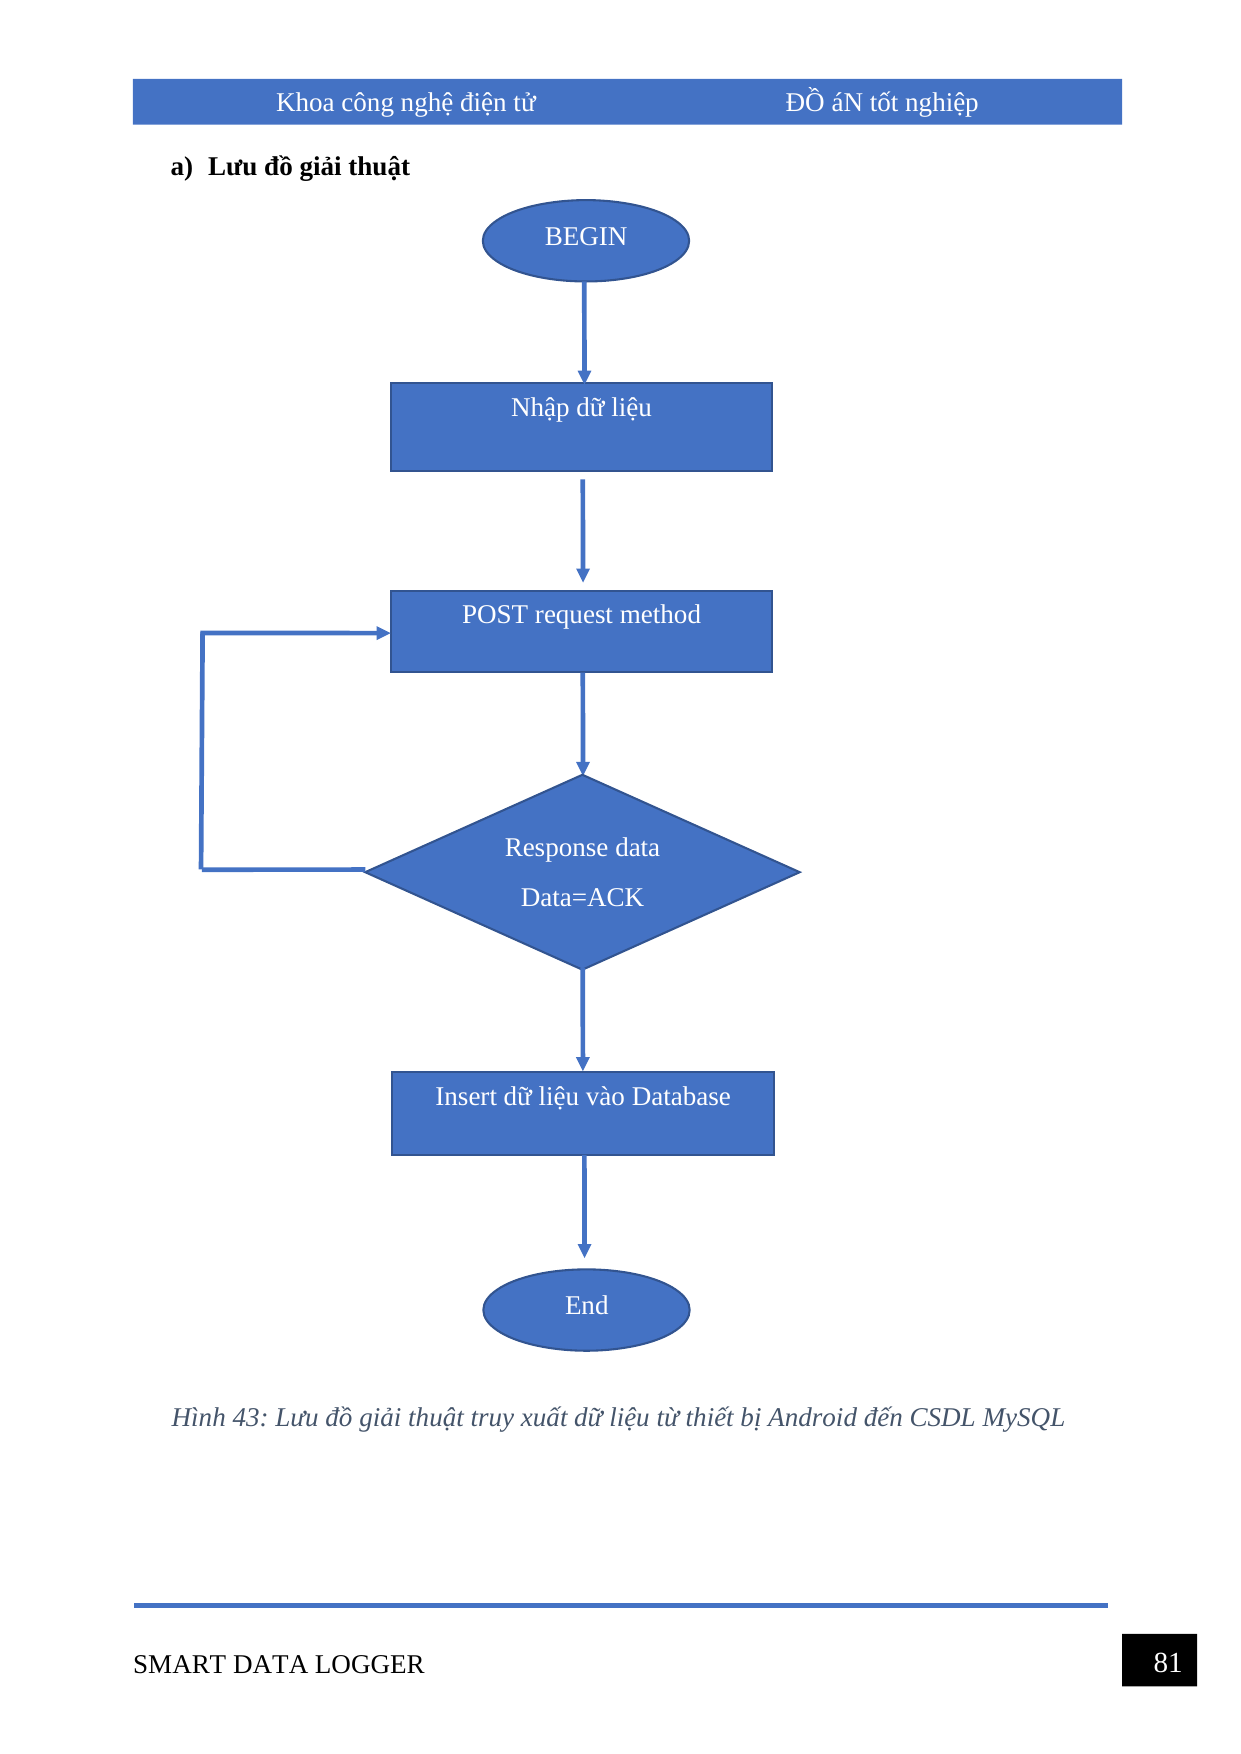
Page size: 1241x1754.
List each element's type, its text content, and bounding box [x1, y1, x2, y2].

list Lưu đồ giải thuật [170, 150, 1122, 181]
